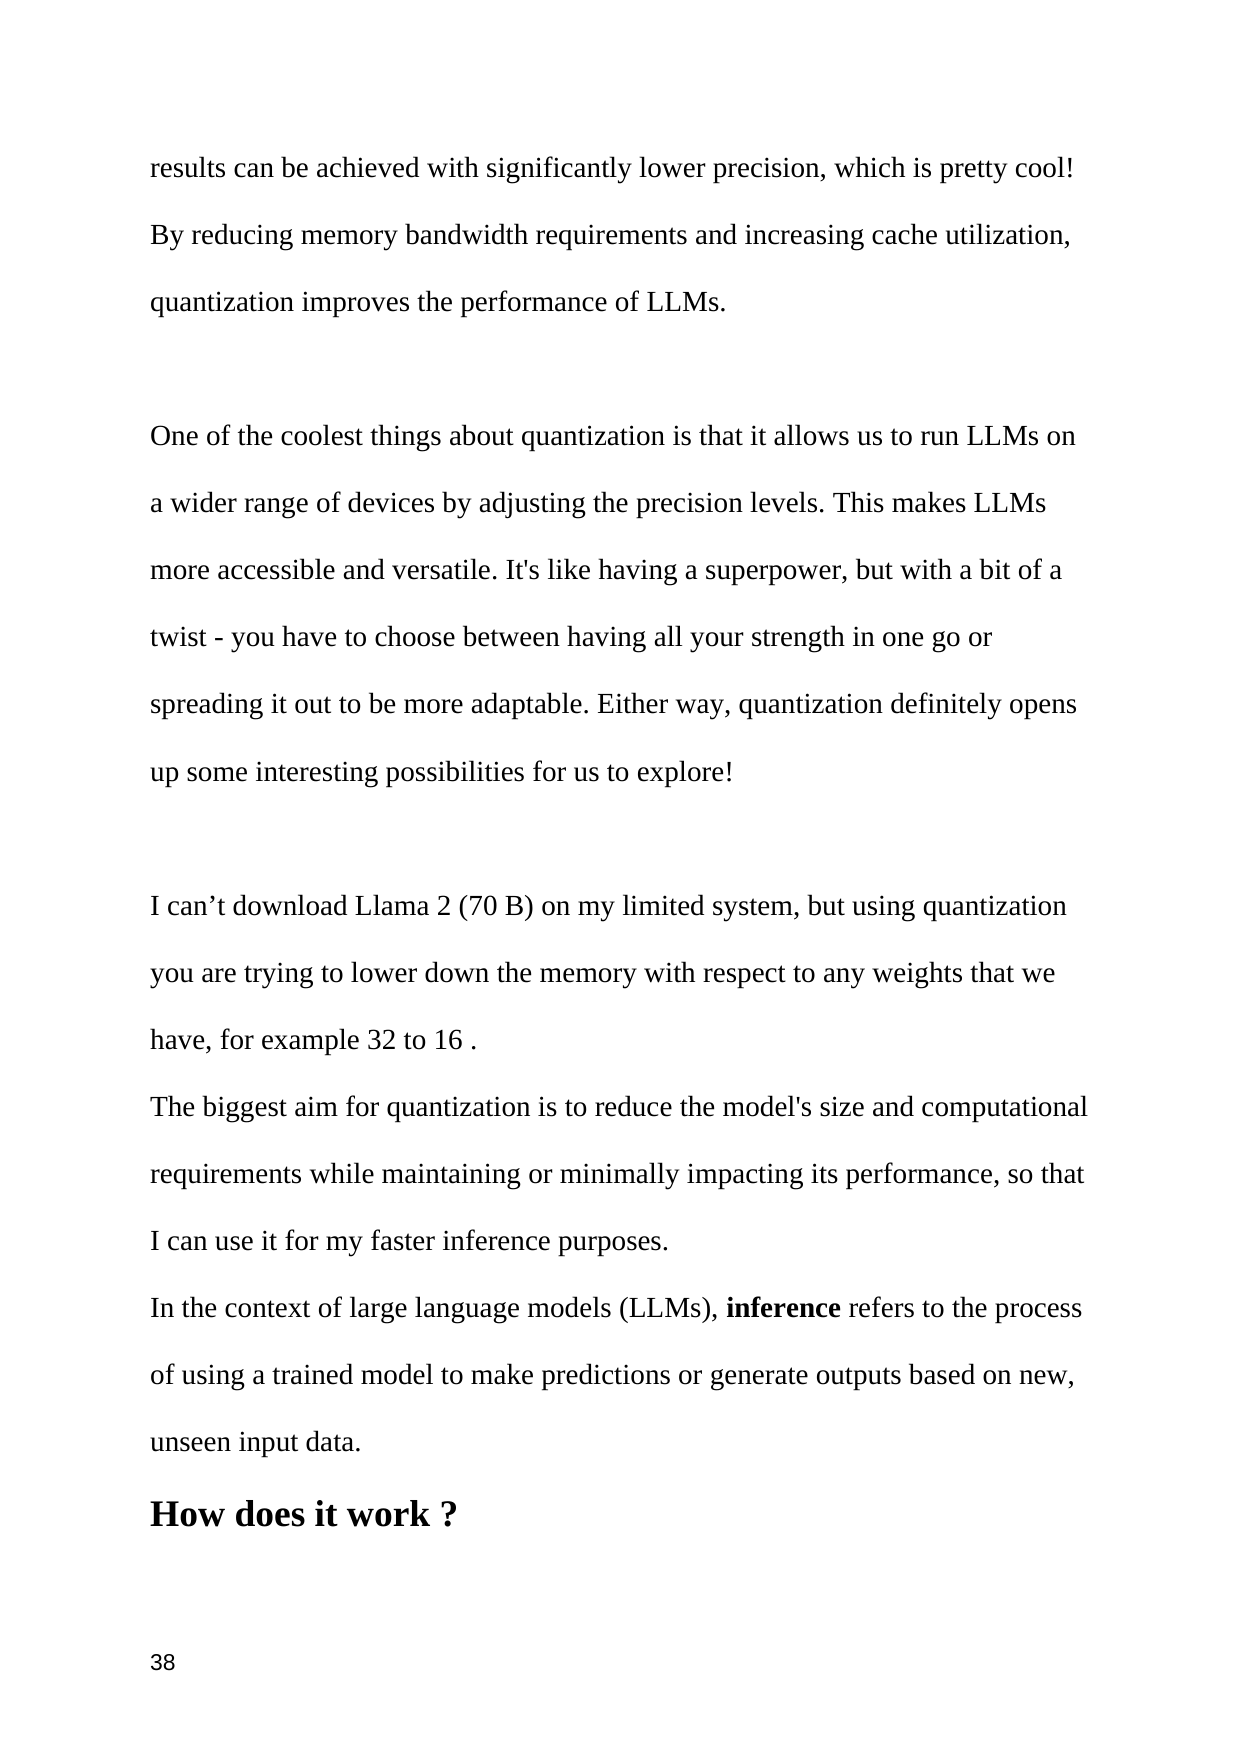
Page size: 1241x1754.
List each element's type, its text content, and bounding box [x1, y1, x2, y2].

text One of the coolest things about quantization is that it allows us to run LLMs on a wider range of devices by adjusting the precision levels. This makes LLMs more accessible and versatile. It's like having a superpower, but with a bit of a twist - you have to choose between having all your strength in one go or spreading it out to be more adaptable. Either way, quantization definitely opens up some interesting possibilities for us to explore! [150, 418, 1090, 787]
text In the context of large language models (LLMs), inference refers to the process of using a trained model to make predictions or generate outputs based on new, unseen input data. [150, 1290, 1090, 1458]
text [150, 150, 1090, 318]
text I can’t download Llama 2 (70 B) on my limited system, but using quantization you are trying to lower down the memory with respect to any weights that we have, for example 32 to 16 . [150, 888, 1090, 1056]
text The biggest aim for quantization is to reduce the model's size and computational requirements while maintaining or minimally impacting its performance, so that I can use it for my faster inference purposes. [150, 1089, 1090, 1257]
text How does it work ? [150, 1492, 1090, 1535]
